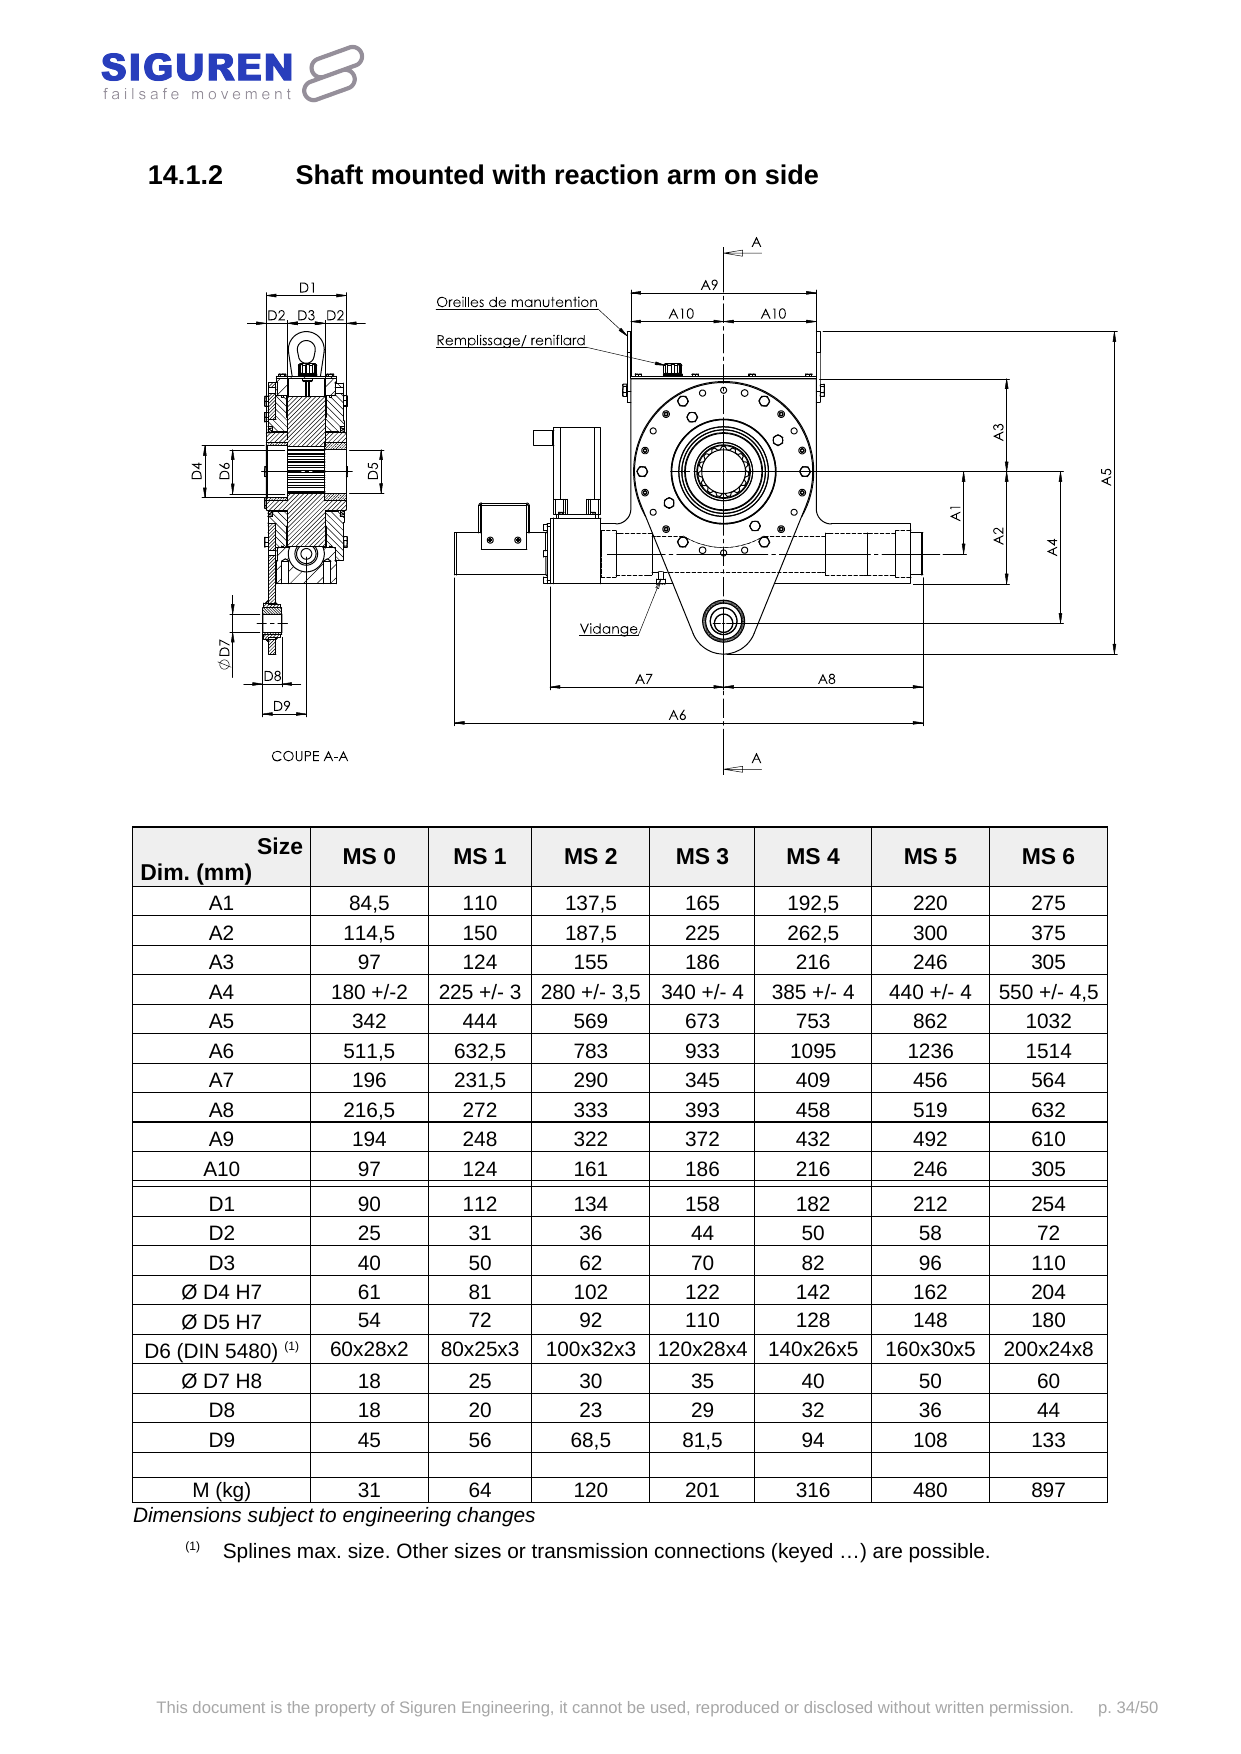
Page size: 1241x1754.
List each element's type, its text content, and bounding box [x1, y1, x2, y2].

table_cell 345 [650, 1064, 754, 1092]
table_cell A5 [133, 1005, 310, 1033]
table_cell 20 [429, 1394, 531, 1422]
table_cell 61 [311, 1276, 428, 1304]
table_cell 1032 [990, 1005, 1107, 1033]
table_cell 158 [650, 1187, 754, 1216]
list Dimensions subject to engineering changes [133, 1503, 1167, 1527]
table_cell 72 [990, 1217, 1107, 1245]
table_cell 110 [429, 887, 531, 915]
table_cell D1 [133, 1187, 310, 1216]
table_cell 194 [311, 1123, 428, 1151]
table_cell 192,5 [755, 887, 871, 915]
table_cell 393 [650, 1093, 754, 1121]
table_cell 161 [532, 1152, 649, 1180]
table_cell 300 [872, 916, 989, 944]
table_cell 96 [872, 1246, 989, 1275]
table_cell 180 +/-2 [311, 975, 428, 1003]
table_cell 120x28x4 [650, 1335, 754, 1363]
table_cell 225 [650, 916, 754, 944]
table_cell A4 [133, 975, 310, 1003]
table_cell 36 [532, 1217, 649, 1245]
table_cell 110 [650, 1305, 754, 1334]
table_cell 511,5 [311, 1034, 428, 1062]
table_cell 897 [990, 1478, 1107, 1502]
table_cell 133 [990, 1423, 1107, 1452]
table_cell 342 [311, 1005, 428, 1033]
table_cell [650, 1453, 754, 1477]
table_cell 60 [990, 1364, 1107, 1393]
table_cell 18 [311, 1394, 428, 1422]
table_cell 45 [311, 1423, 428, 1452]
table_cell 186 [650, 1152, 754, 1180]
table_cell D3 [133, 1246, 310, 1275]
table_cell 262,5 [755, 916, 871, 944]
table_cell 150 [429, 916, 531, 944]
table_cell 182 [755, 1187, 871, 1216]
table_cell 81,5 [650, 1423, 754, 1452]
table_cell 25 [311, 1217, 428, 1245]
table_cell 290 [532, 1064, 649, 1092]
table_cell 200x24x8 [990, 1335, 1107, 1363]
table_cell 140x26x5 [755, 1335, 871, 1363]
table_cell 333 [532, 1093, 649, 1121]
table_cell 212 [872, 1187, 989, 1216]
table_cell A7 [133, 1064, 310, 1092]
table_cell 60x28x2 [311, 1335, 428, 1363]
table_cell 102 [532, 1276, 649, 1304]
table_cell 1095 [755, 1034, 871, 1062]
table_cell 254 [990, 1187, 1107, 1216]
table_cell 409 [755, 1064, 871, 1092]
table_cell 186 [650, 946, 754, 974]
table_cell 322 [532, 1123, 649, 1151]
table_cell 216 [755, 946, 871, 974]
table_header MS 1 [429, 828, 531, 886]
table_cell 92 [532, 1305, 649, 1334]
subtitle Shaft mounted with reaction arm on side [148, 159, 1167, 190]
table_cell D8 [133, 1394, 310, 1422]
table_cell 54 [311, 1305, 428, 1334]
table_cell 44 [650, 1217, 754, 1245]
table_cell A9 [133, 1123, 310, 1151]
table_cell [532, 1453, 649, 1477]
table_cell 72 [429, 1305, 531, 1334]
table_cell 90 [311, 1187, 428, 1216]
table_cell 18 [311, 1364, 428, 1393]
table_cell 124 [429, 946, 531, 974]
table_cell 632 [990, 1093, 1107, 1121]
table_cell 64 [429, 1478, 531, 1502]
table_cell 248 [429, 1123, 531, 1151]
table_cell [872, 1453, 989, 1477]
table_cell [429, 1181, 531, 1186]
table_cell 70 [650, 1246, 754, 1275]
table_cell 231,5 [429, 1064, 531, 1092]
table_cell 82 [755, 1246, 871, 1275]
table_cell 25 [429, 1364, 531, 1393]
table_cell 216,5 [311, 1093, 428, 1121]
table_cell 440 +/- 4 [872, 975, 989, 1003]
table_header MS 6 [990, 828, 1107, 886]
table_header MS 2 [532, 828, 649, 886]
table_cell 134 [532, 1187, 649, 1216]
table_cell 110 [990, 1246, 1107, 1275]
table_cell 31 [429, 1217, 531, 1245]
table_cell 137,5 [532, 887, 649, 915]
table_cell 23 [532, 1394, 649, 1422]
table_cell 272 [429, 1093, 531, 1121]
table_cell 246 [872, 1152, 989, 1180]
table_cell [872, 1181, 989, 1186]
table_cell 94 [755, 1423, 871, 1452]
table_cell 40 [755, 1364, 871, 1393]
table_cell 165 [650, 887, 754, 915]
table_cell Ø D7 H8 [133, 1364, 310, 1393]
table_cell 1514 [990, 1034, 1107, 1062]
table_cell 753 [755, 1005, 871, 1033]
table_cell 155 [532, 946, 649, 974]
table_cell 305 [990, 946, 1107, 974]
table_cell 569 [532, 1005, 649, 1033]
table_cell 50 [429, 1246, 531, 1275]
table_cell [133, 1181, 310, 1186]
table_cell 62 [532, 1246, 649, 1275]
table_cell 142 [755, 1276, 871, 1304]
table_cell 50 [872, 1364, 989, 1393]
table_cell 456 [872, 1064, 989, 1092]
table_cell 124 [429, 1152, 531, 1180]
table_cell [311, 1181, 428, 1186]
table_cell 492 [872, 1123, 989, 1151]
table_cell 44 [990, 1394, 1107, 1422]
table_cell 610 [990, 1123, 1107, 1151]
table_cell 50 [755, 1217, 871, 1245]
table_cell 36 [872, 1394, 989, 1422]
table_cell 187,5 [532, 916, 649, 944]
table_cell [429, 1453, 531, 1477]
table_cell 204 [990, 1276, 1107, 1304]
table_cell [133, 1453, 310, 1477]
table_cell 340 +/- 4 [650, 975, 754, 1003]
table_cell 84,5 [311, 887, 428, 915]
table_cell 120 [532, 1478, 649, 1502]
table_cell 632,5 [429, 1034, 531, 1062]
table_cell 80x25x3 [429, 1335, 531, 1363]
table_cell 196 [311, 1064, 428, 1092]
table_cell 519 [872, 1093, 989, 1121]
table_cell [990, 1453, 1107, 1477]
table_cell 162 [872, 1276, 989, 1304]
table_cell 128 [755, 1305, 871, 1334]
table_cell D6 (DIN 5480) (1) [133, 1335, 310, 1363]
list Splines max. size. Other sizes or transmission connections (keyed …) are possible. [185, 1538, 1167, 1562]
table_header MS 0 [311, 828, 428, 886]
table_cell A3 [133, 946, 310, 974]
table_cell 201 [650, 1478, 754, 1502]
table_cell A1 [133, 887, 310, 915]
table_cell [990, 1181, 1107, 1186]
table_cell 35 [650, 1364, 754, 1393]
table_cell 385 +/- 4 [755, 975, 871, 1003]
table_cell [650, 1181, 754, 1186]
table_cell 148 [872, 1305, 989, 1334]
table_cell 30 [532, 1364, 649, 1393]
table_cell 444 [429, 1005, 531, 1033]
table_cell 220 [872, 887, 989, 915]
table_cell 114,5 [311, 916, 428, 944]
table_cell 160x30x5 [872, 1335, 989, 1363]
table_cell 783 [532, 1034, 649, 1062]
table_cell 862 [872, 1005, 989, 1033]
table_cell 100x32x3 [532, 1335, 649, 1363]
table_cell 305 [990, 1152, 1107, 1180]
table_cell 112 [429, 1187, 531, 1216]
table_cell D2 [133, 1217, 310, 1245]
table_header MS 5 [872, 828, 989, 886]
table_cell 375 [990, 916, 1107, 944]
picture [100, 44, 365, 108]
table_cell 32 [755, 1394, 871, 1422]
table_cell 280 +/- 3,5 [532, 975, 649, 1003]
table_cell 372 [650, 1123, 754, 1151]
table_cell 550 +/- 4,5 [990, 975, 1107, 1003]
table_cell 1236 [872, 1034, 989, 1062]
table_cell 40 [311, 1246, 428, 1275]
table_cell A6 [133, 1034, 310, 1062]
table_cell 480 [872, 1478, 989, 1502]
table_cell 225 +/- 3 [429, 975, 531, 1003]
table_cell D9 [133, 1423, 310, 1452]
table_cell M (kg) [133, 1478, 310, 1502]
table_cell 97 [311, 946, 428, 974]
table_cell 216 [755, 1152, 871, 1180]
table_cell Ø D4 H7 [133, 1276, 310, 1304]
table_cell [755, 1453, 871, 1477]
table_cell 432 [755, 1123, 871, 1151]
table_cell 81 [429, 1276, 531, 1304]
table_header MS 3 [650, 828, 754, 886]
table_cell 458 [755, 1093, 871, 1121]
table_cell 122 [650, 1276, 754, 1304]
table_cell 29 [650, 1394, 754, 1422]
table_cell A10 [133, 1152, 310, 1180]
table_cell 180 [990, 1305, 1107, 1334]
table_cell 564 [990, 1064, 1107, 1092]
table_cell 108 [872, 1423, 989, 1452]
table_header MS 4 [755, 828, 871, 886]
table_cell 58 [872, 1217, 989, 1245]
table_cell 275 [990, 887, 1107, 915]
table_cell 68,5 [532, 1423, 649, 1452]
table_cell [311, 1453, 428, 1477]
table_cell 56 [429, 1423, 531, 1452]
table_cell A2 [133, 916, 310, 944]
table_cell Ø D5 H7 [133, 1305, 310, 1334]
table_header Size Dim. (mm) [133, 828, 310, 886]
table_cell 933 [650, 1034, 754, 1062]
table_cell 316 [755, 1478, 871, 1502]
table_cell [755, 1181, 871, 1186]
table_cell 246 [872, 946, 989, 974]
table_cell 97 [311, 1152, 428, 1180]
table_cell A8 [133, 1093, 310, 1121]
table_cell 673 [650, 1005, 754, 1033]
table_cell 31 [311, 1478, 428, 1502]
table_cell [532, 1181, 649, 1186]
